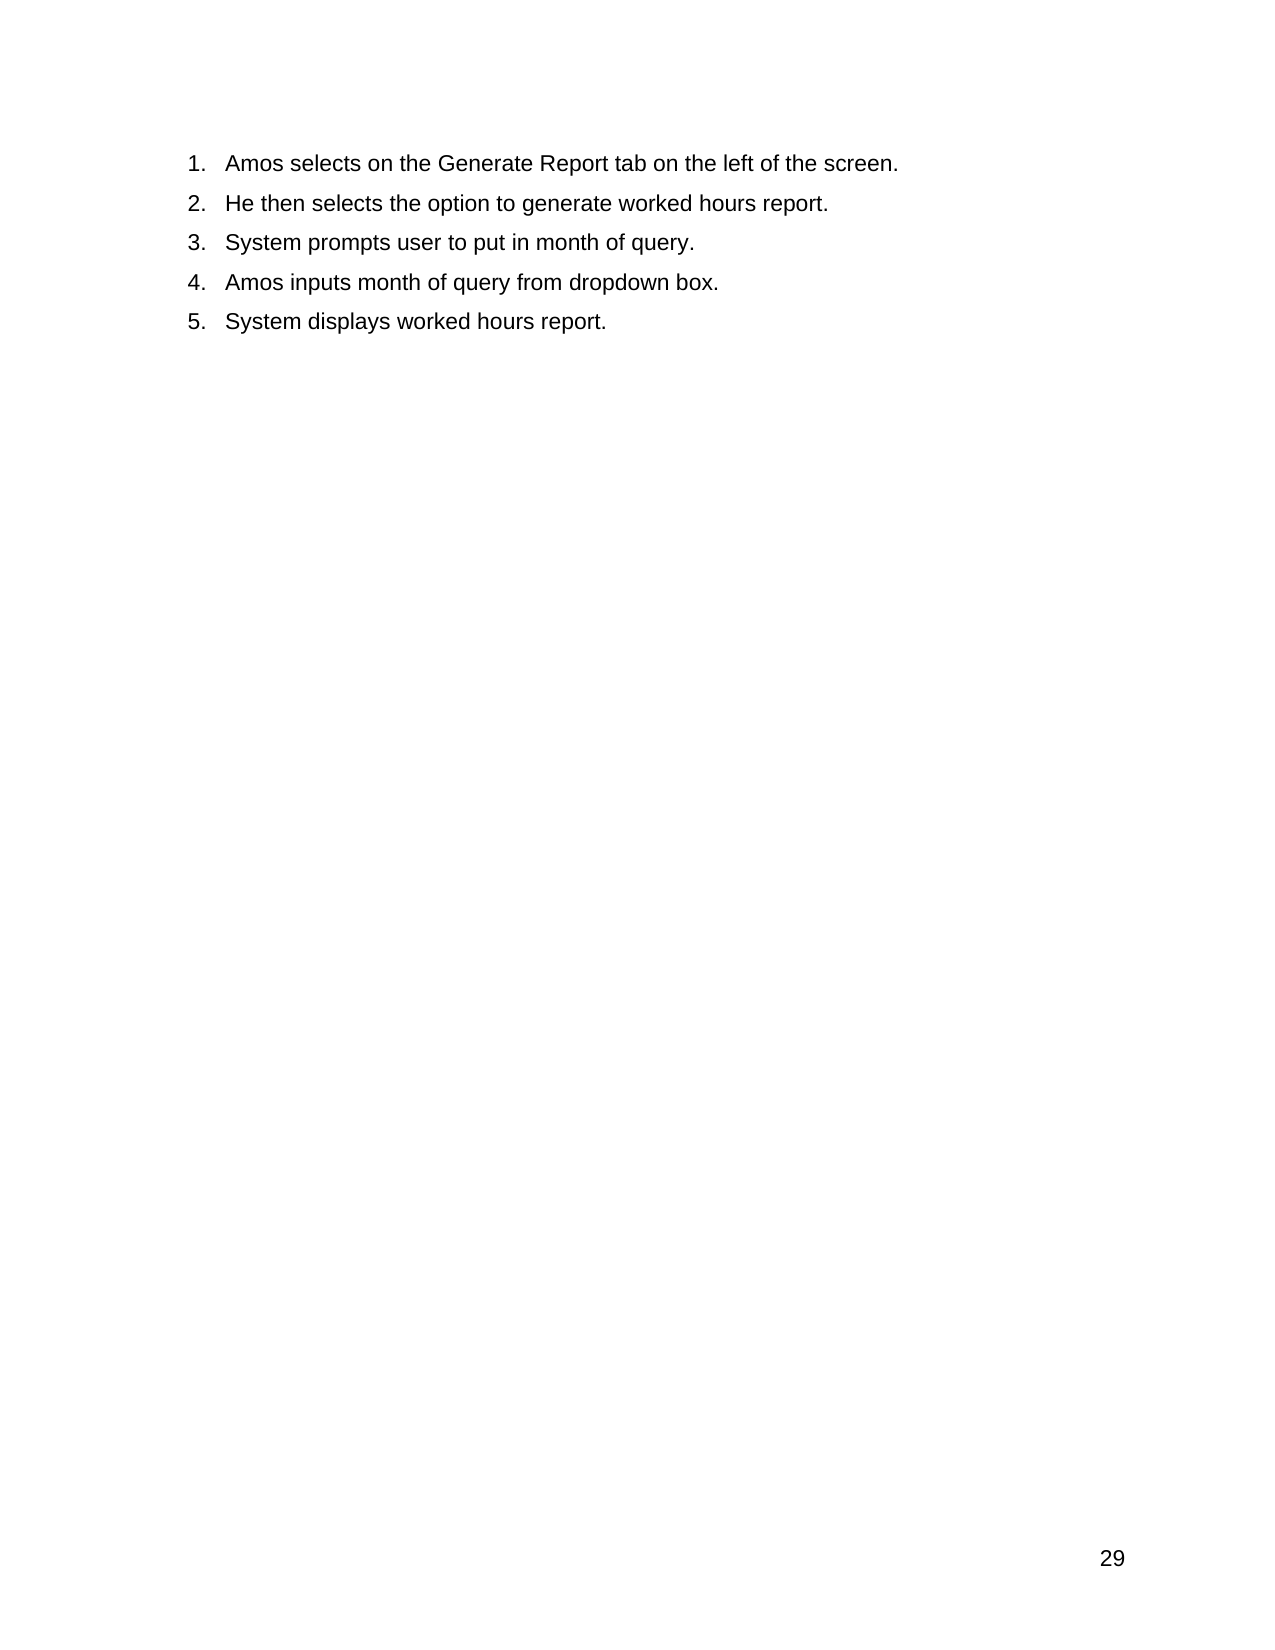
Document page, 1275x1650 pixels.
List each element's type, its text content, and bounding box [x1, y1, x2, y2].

list Amos selects on the Generate Report tab on the left of the screen. [187, 150, 1125, 176]
list System displays worked hours report. [187, 308, 1125, 334]
list Amos inputs month of query from dropdown box. [187, 268, 1125, 295]
list He then selects the option to generate worked hours report. [187, 189, 1125, 216]
list System prompts user to put in month of query. [187, 229, 1125, 255]
